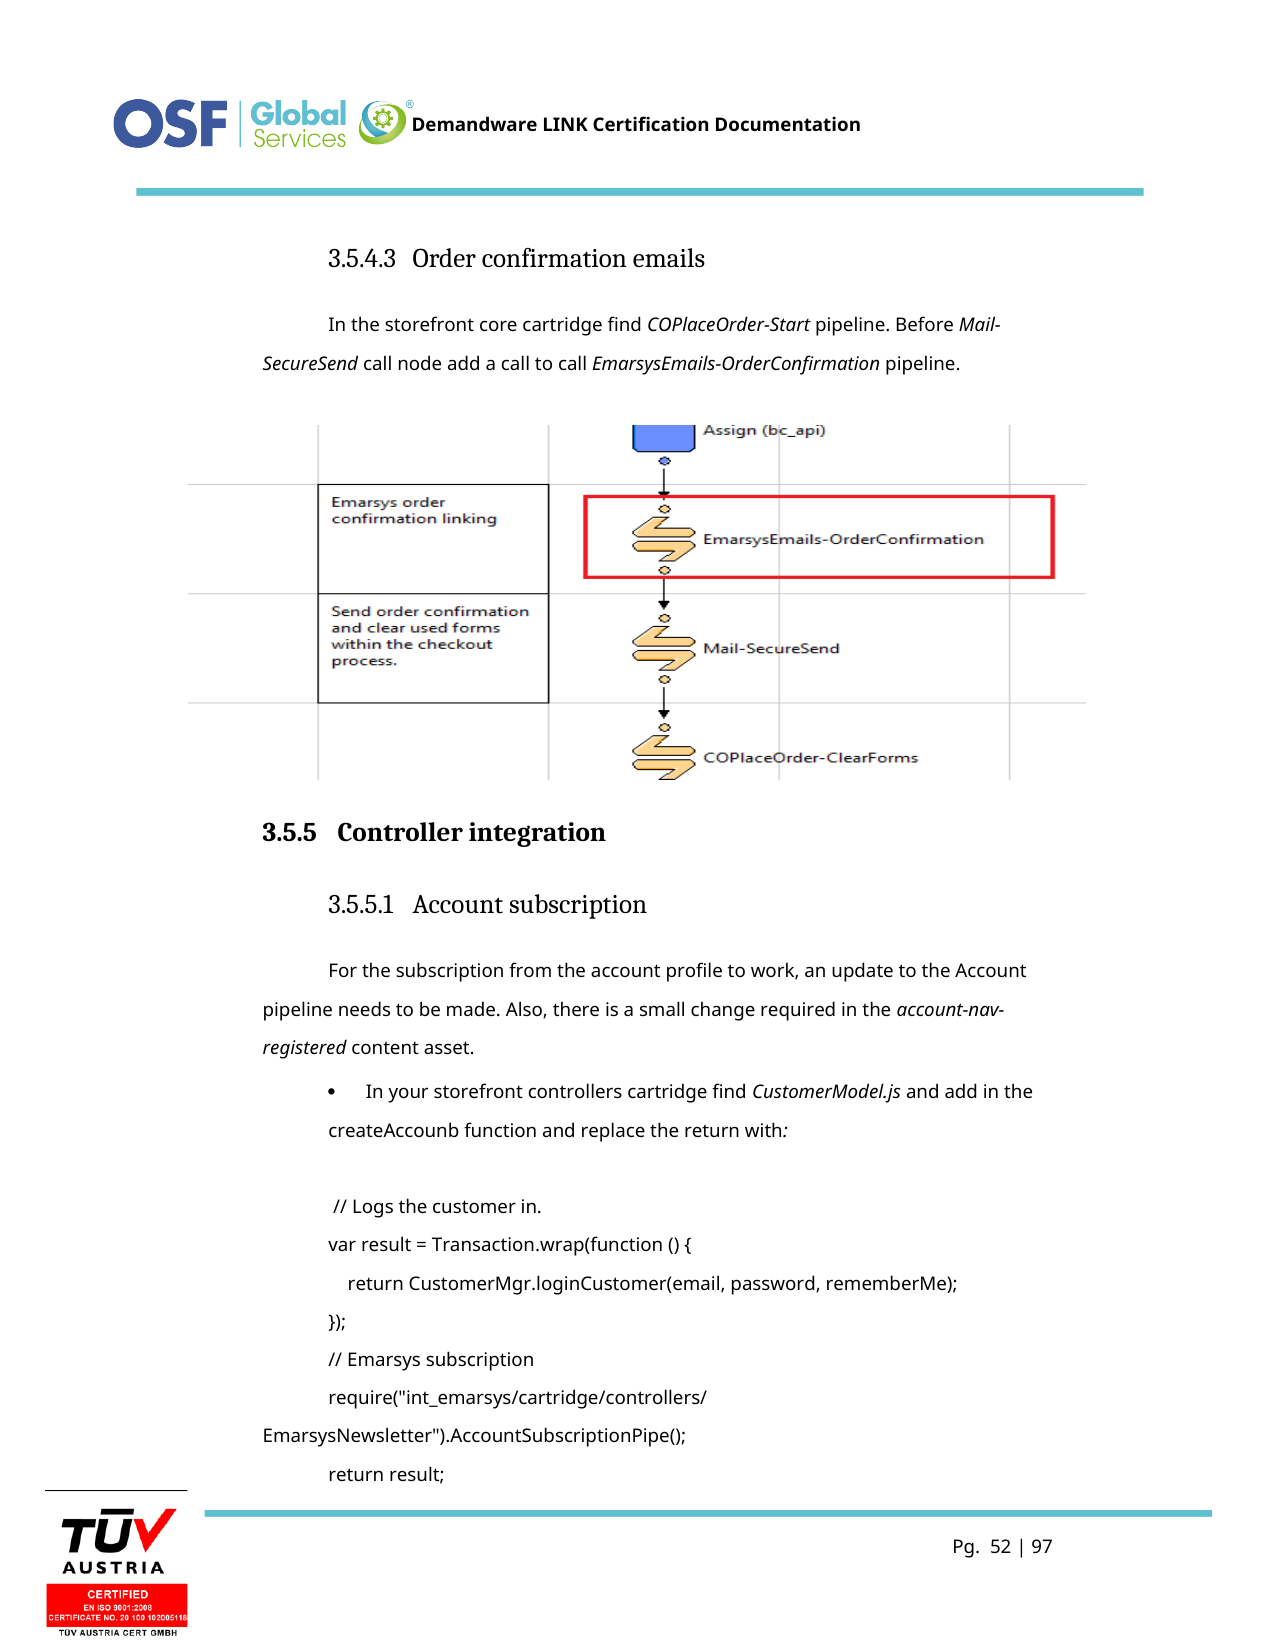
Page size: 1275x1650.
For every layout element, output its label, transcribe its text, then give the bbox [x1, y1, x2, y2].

list require("int_emarsys/cartridge/controllers/EmarsysNewsletter").AccountSubscriptionPipe(); [262, 1384, 1087, 1448]
subtitle Controller integration [262, 817, 1087, 849]
list // Emarsys subscription [262, 1346, 1087, 1372]
picture [204, 1510, 1212, 1517]
text In the storefront core cartridge find COPlaceOrder-Start pipeline. Before Mail-SecureSend call node add a call to call EmarsysEmails-OrderConfirmation pipeline. [262, 312, 1087, 376]
list }); [262, 1308, 1087, 1334]
picture [43, 1490, 187, 1634]
list return result; [262, 1461, 1087, 1487]
picture [187, 425, 1086, 780]
picture [136, 188, 1144, 196]
list var result = Transaction.wrap(function () { [262, 1232, 1087, 1257]
list // Logs the customer in. [262, 1193, 1087, 1219]
text For the subscription from the account profile to work, an update to the Account pipeline needs to be made. Also, there is a small change required in the account-nav-registered content asset. [262, 958, 1087, 1060]
subtitle Order confirmation emails [262, 243, 1087, 274]
list In your storefront controllers cartridge find CustomerModel.js and add in the createAccounb function and replace the return with: [328, 1079, 1087, 1142]
list return CustomerMgr.loginCustomer(email, password, rememberMe); [262, 1270, 1087, 1295]
picture [113, 99, 414, 148]
subtitle Account subscription [262, 889, 1087, 920]
